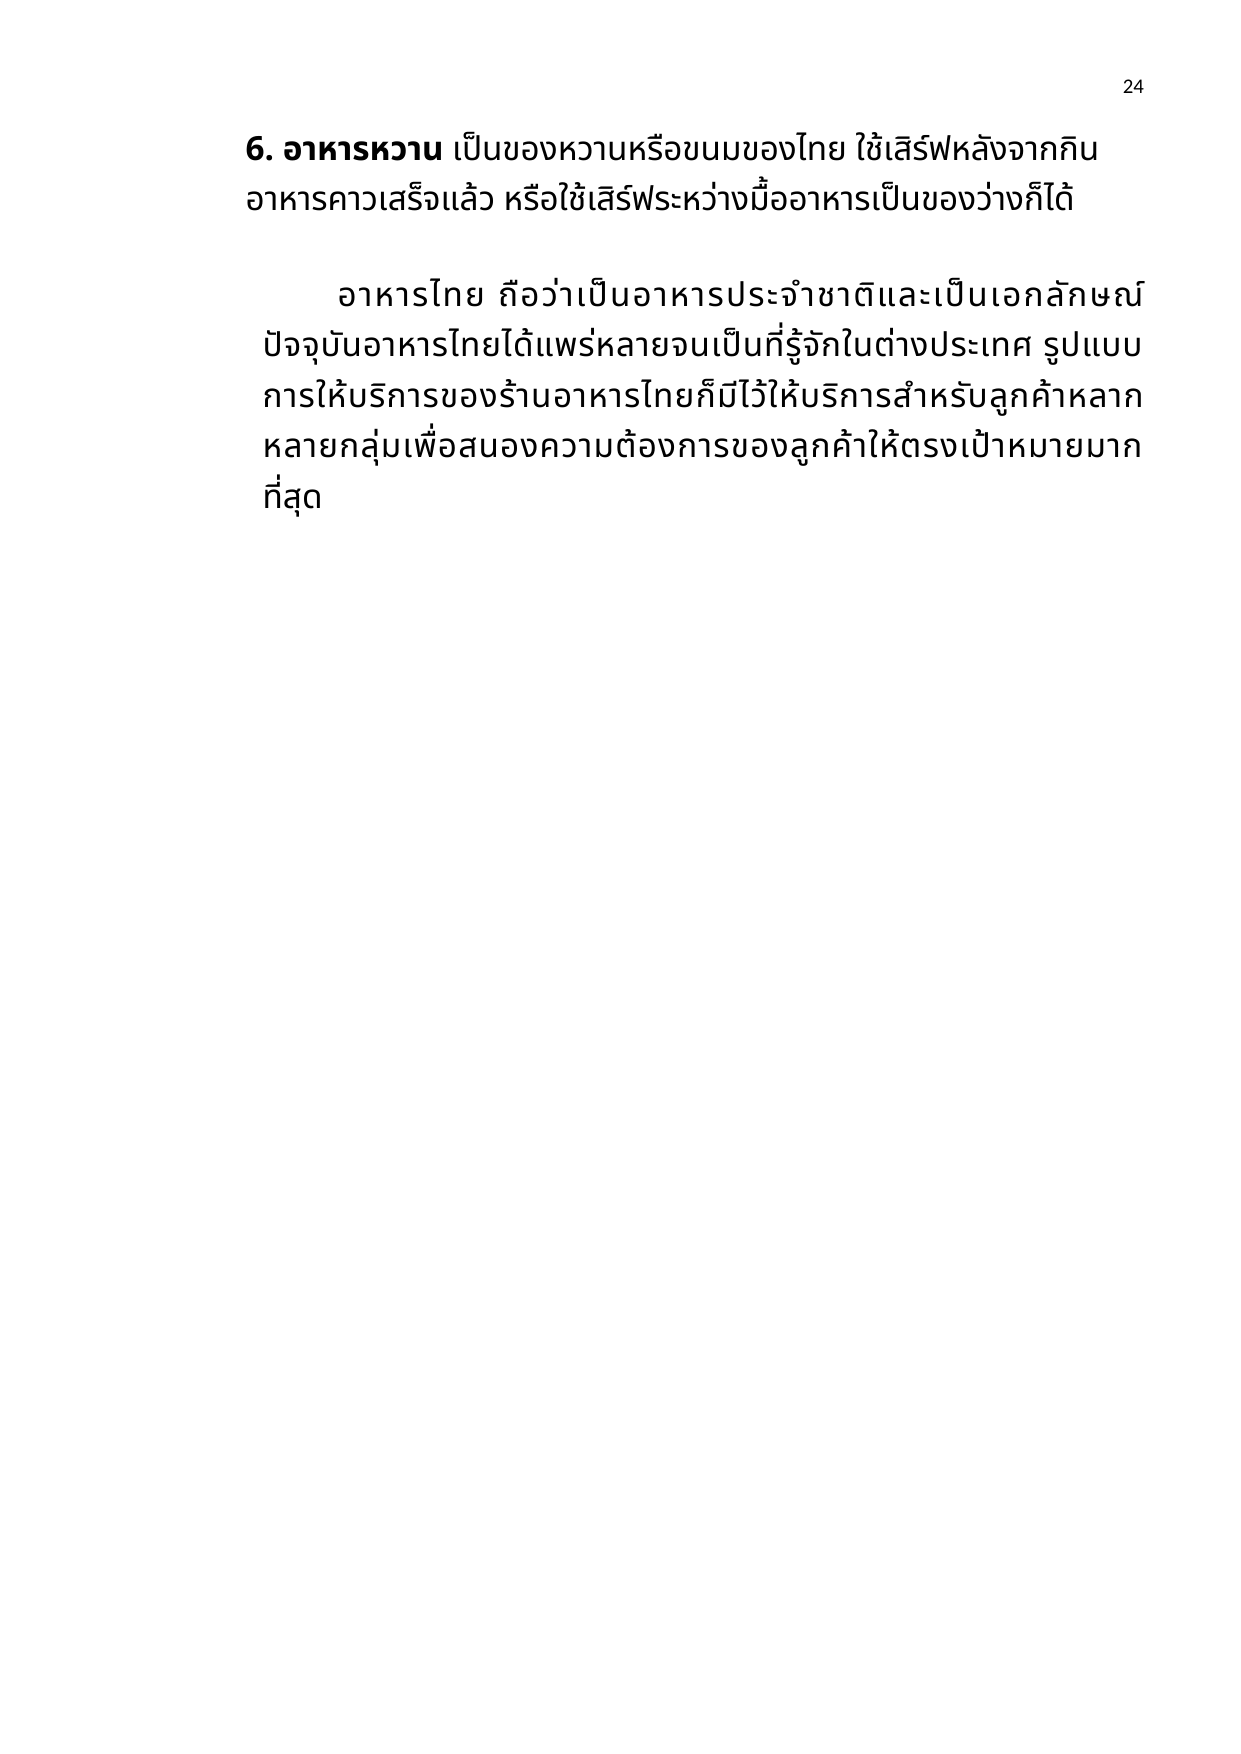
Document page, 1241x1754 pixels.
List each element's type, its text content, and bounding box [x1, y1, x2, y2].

text 6. อาหารหวาน เป็นของหวานหรือขนมของไทย ใช้เสิร์ฟหลังจากกินอาหารคาวเสร็จแล้ว หรือใช้เสิร์ฟระหว่างมื้ออาหารเป็นของว่างก็ได้ [245, 124, 1144, 226]
text อาหารไทย ถือว่าเป็นอาหารประจำชาติและเป็นเอกลักษณ์ ปัจจุบันอาหารไทยได้แพร่หลายจนเป็นที่รู้จักในต่างประเทศ รูปแบบการให้บริการของร้านอาหารไทยก็มีไว้ให้บริการสำหรับลูกค้าหลากหลายกลุ่มเพื่อสนองความต้องการของลูกค้าให้ตรงเป้าหมายมากที่สุด [262, 271, 1144, 523]
